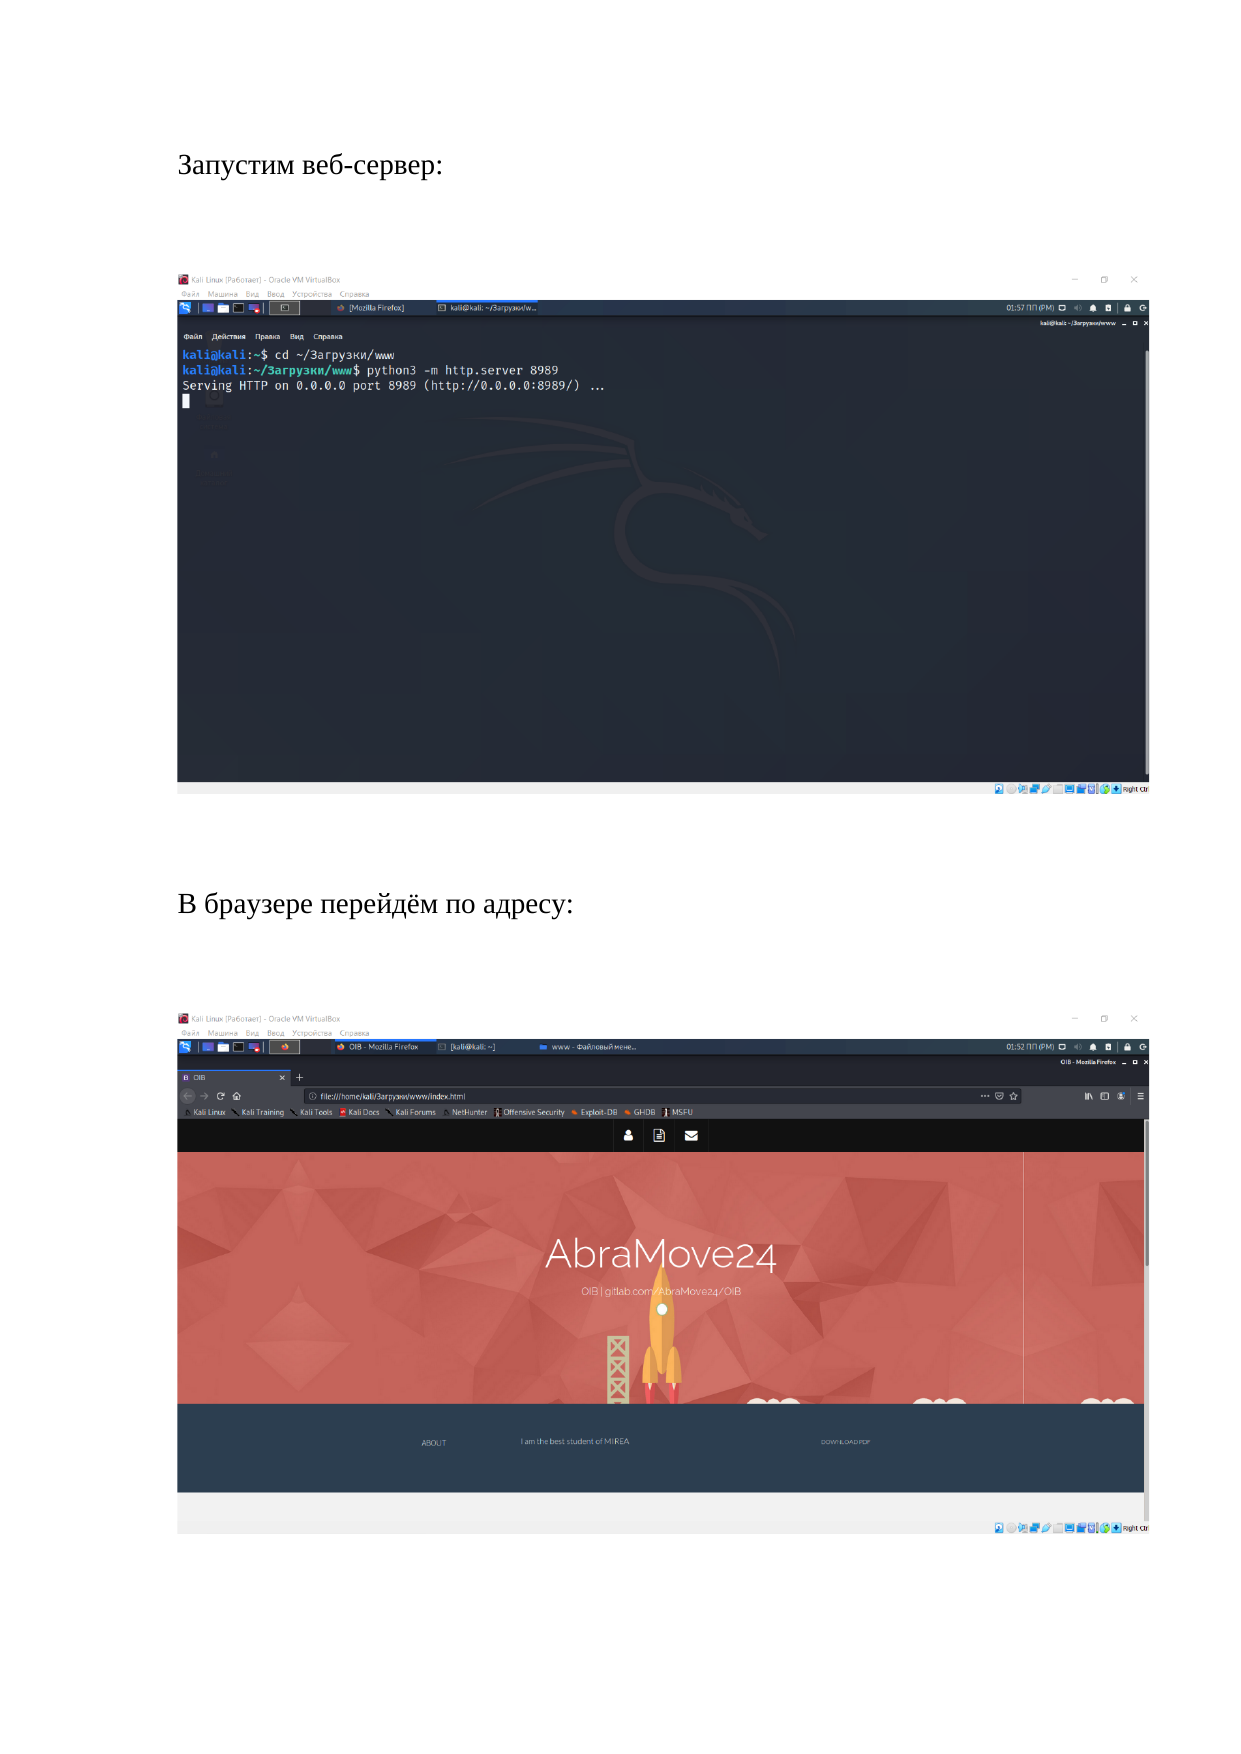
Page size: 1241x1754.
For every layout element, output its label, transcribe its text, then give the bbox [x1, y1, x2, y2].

picture [177, 1011, 1150, 1534]
text В браузере перейдём по адресу: [177, 886, 1152, 919]
picture [177, 272, 1150, 794]
text Запустим веб-сервер: [177, 147, 1152, 181]
